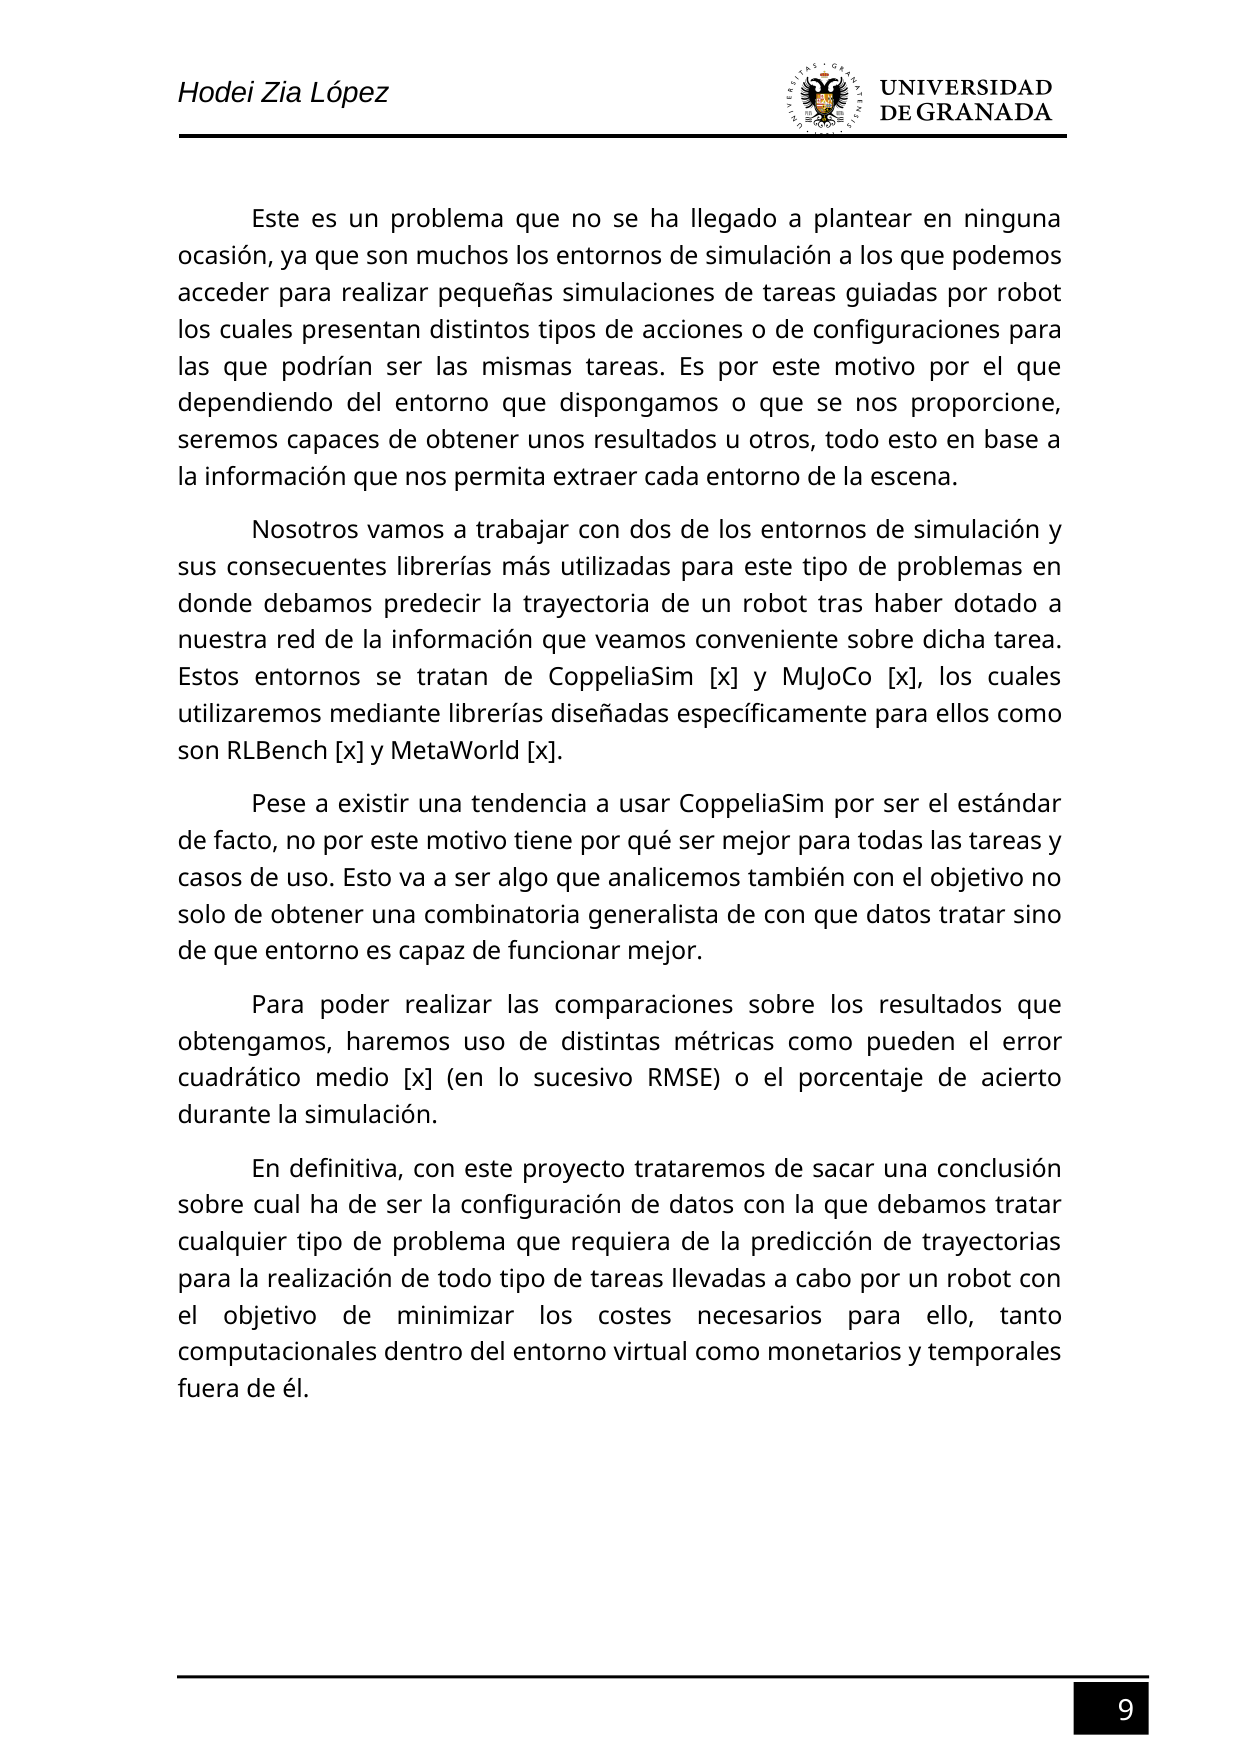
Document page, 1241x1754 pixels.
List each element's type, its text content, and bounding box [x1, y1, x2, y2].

text Nosotros vamos a trabajar con dos de los entornos de simulación y sus consecuentes librerías más utilizadas para este tipo de problemas en donde debamos predecir la trayectoria de un robot tras haber dotado a nuestra red de la información que veamos conveniente sobre dicha tarea. Estos entornos se tratan de CoppeliaSim [x] y MuJoCo [x], los cuales utilizaremos mediante librerías diseñadas específicamente para ellos como son RLBench [x] y MetaWorld [x]. [177, 512, 1063, 767]
text En definitiva, con este proyecto trataremos de sacar una conclusión sobre cual ha de ser la configuración de datos con la que debamos tratar cualquier tipo de problema que requiera de la predicción de trayectorias para la realización de todo tipo de tareas llevadas a cabo por un robot con el objetivo de minimizar los costes necesarios para ello, tanto computacionales dentro del entorno virtual como monetarios y temporales fuera de él. [177, 1150, 1063, 1405]
text Para poder realizar las comparaciones sobre los resultados que obtengamos, haremos uso de distintas métricas como pueden el error cuadrático medio [x] (en lo sucesivo RMSE) o el porcentaje de acierto durante la simulación. [177, 986, 1063, 1131]
text Pese a existir una tendencia a usar CoppeliaSim por ser el estándar de facto, no por este motivo tiene por qué ser mejor para todas las tareas y casos de uso. Esto va a ser algo que analicemos también con el objetivo no solo de obtener una combinatoria generalista de con que datos tratar sino de que entorno es capaz de funcionar mejor. [177, 786, 1063, 967]
picture [777, 56, 1059, 144]
text Este es un problema que no se ha llegado a plantear en ninguna ocasión, ya que son muchos los entornos de simulación a los que podemos acceder para realizar pequeñas simulaciones de tareas guiadas por robot los cuales presentan distintos tipos de acciones o de configuraciones para las que podrían ser las mismas tareas. Es por este motivo por el que dependiendo del entorno que dispongamos o que se nos proporcione, seremos capaces de obtener unos resultados u otros, todo esto en base a la información que nos permita extraer cada entorno de la escena. [177, 201, 1063, 492]
